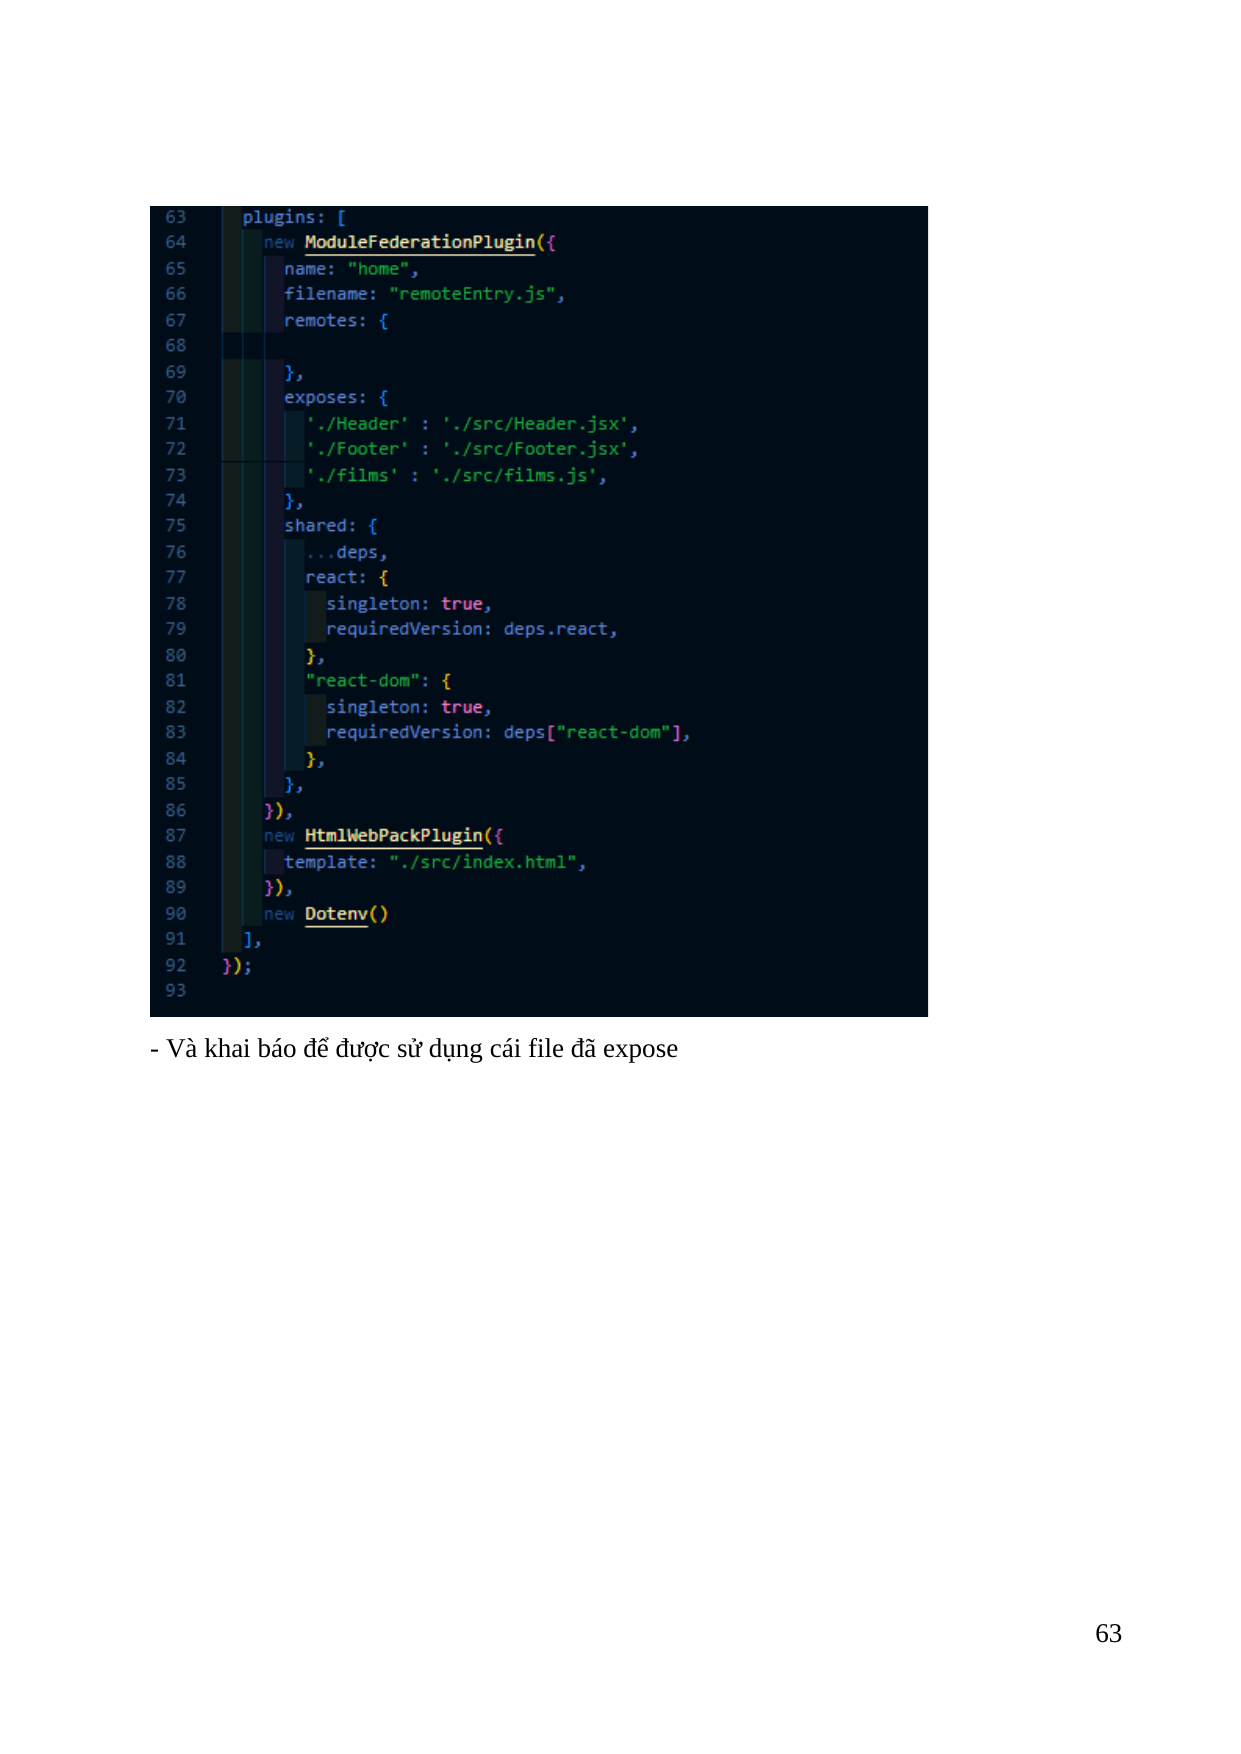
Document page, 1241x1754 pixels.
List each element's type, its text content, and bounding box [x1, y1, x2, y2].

picture [150, 206, 929, 1017]
text - Và khai báo để được sử dụng cái file đã expose [150, 1032, 1122, 1063]
